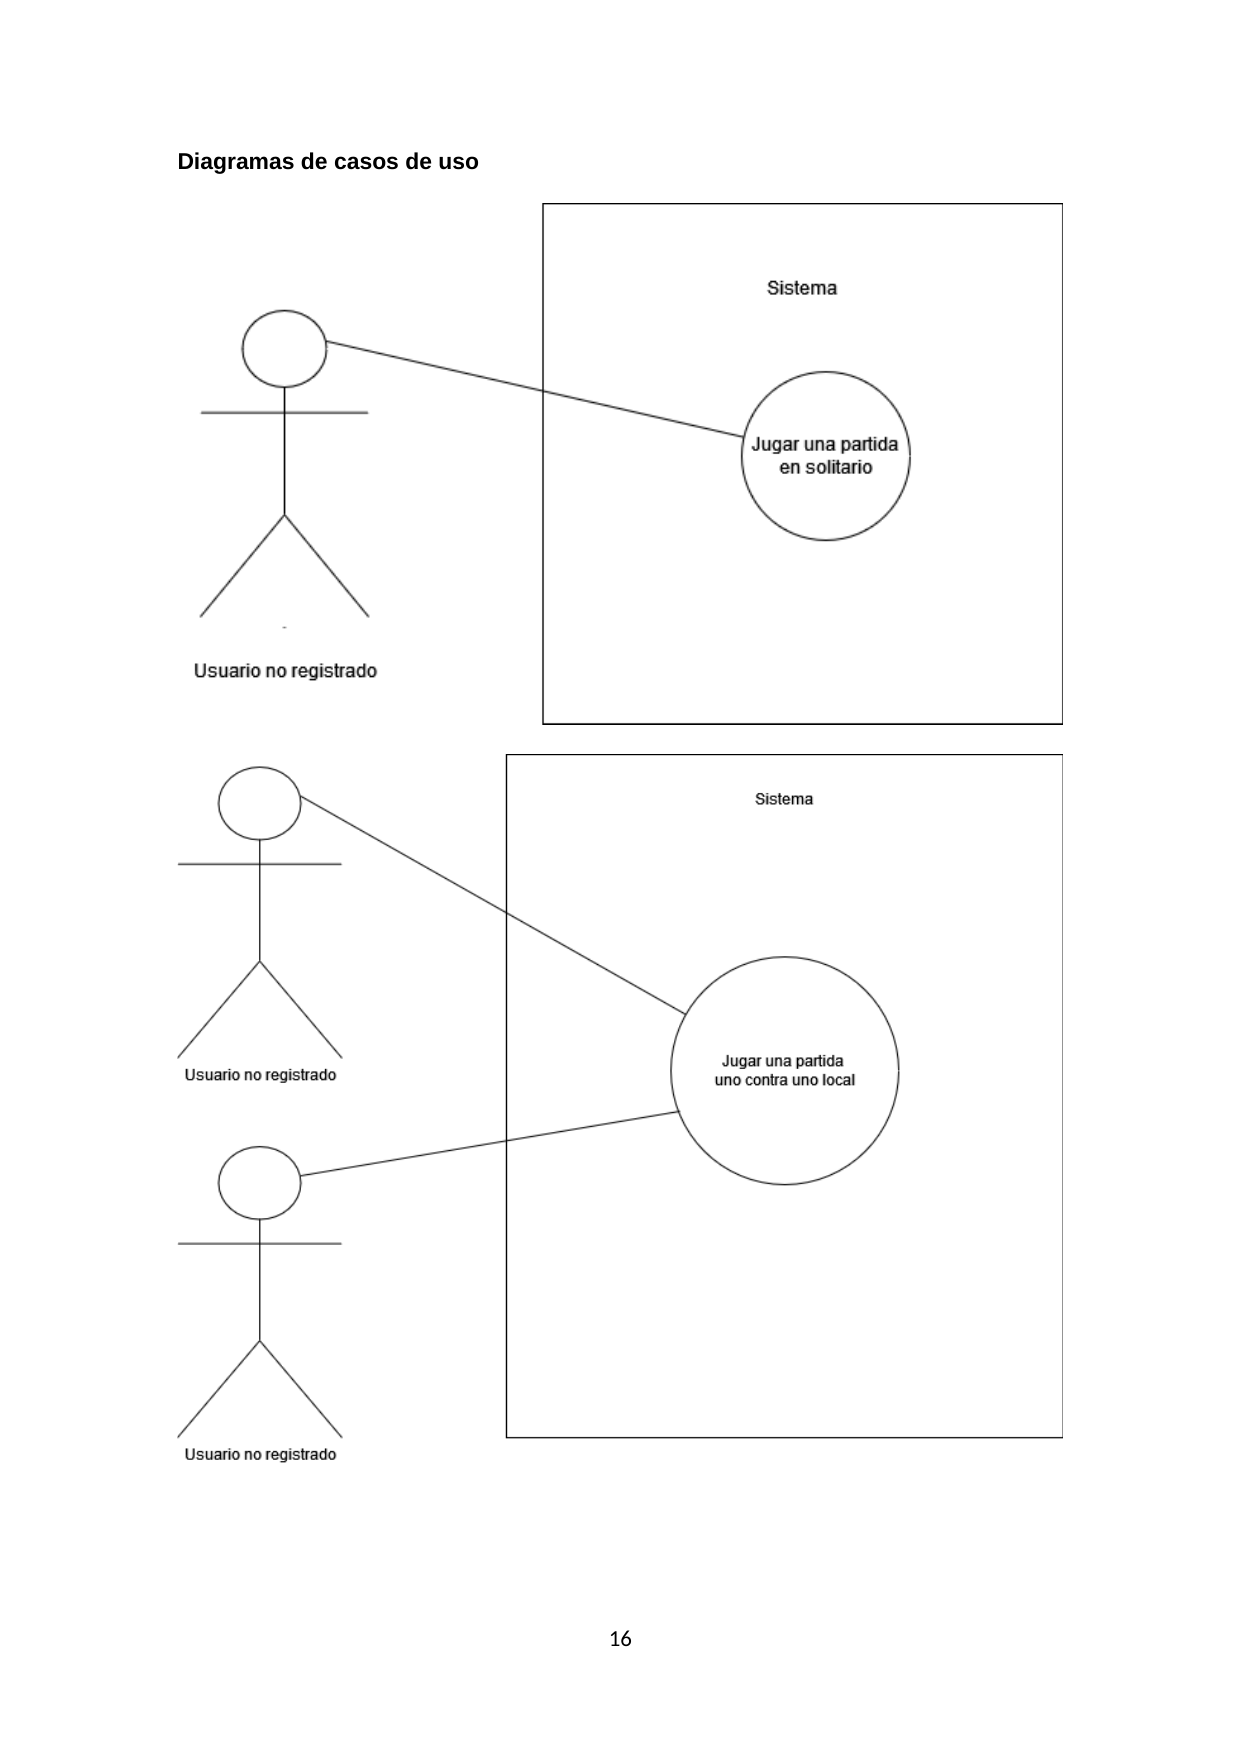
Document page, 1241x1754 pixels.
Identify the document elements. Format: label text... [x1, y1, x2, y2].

text Diagramas de casos de uso [177, 148, 1063, 174]
picture [177, 754, 1063, 1465]
picture [177, 203, 1063, 725]
